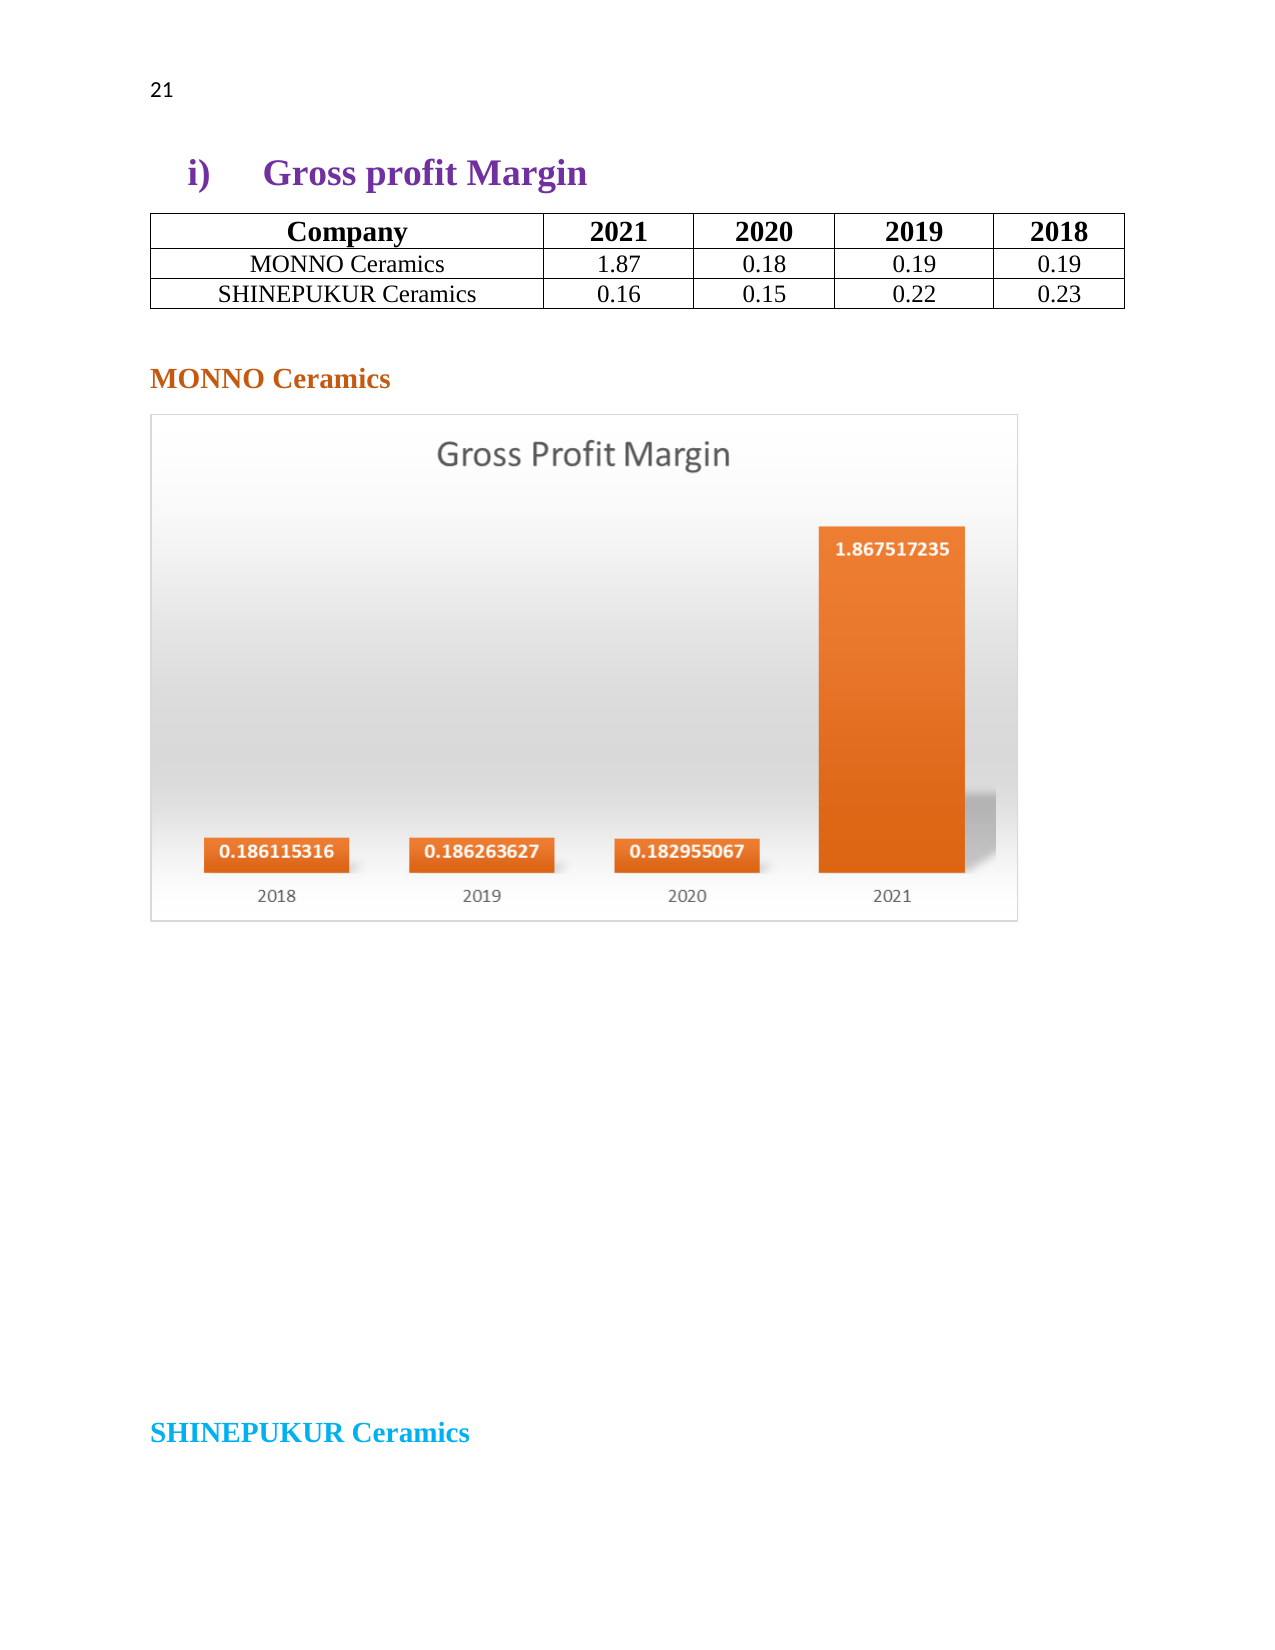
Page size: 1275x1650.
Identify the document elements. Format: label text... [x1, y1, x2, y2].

table_cell 0.18 [694, 249, 834, 278]
table_cell 0.15 [694, 279, 834, 307]
table_cell 0.19 [994, 249, 1124, 278]
picture [150, 414, 1019, 922]
table_cell 0.19 [835, 249, 993, 278]
text SHINEPUKUR Ceramics [150, 1415, 1125, 1449]
table_cell 0.22 [835, 279, 993, 307]
table_header 2020 [694, 214, 834, 248]
table_header 2019 [835, 214, 993, 248]
table_header 2018 [994, 214, 1124, 248]
table_cell 0.23 [994, 279, 1124, 307]
table_cell SHINEPUKUR Ceramics [151, 279, 543, 307]
table_cell MONNO Ceramics [151, 249, 543, 278]
list Gross profit Margin [187, 150, 1125, 193]
table_header 2021 [544, 214, 693, 248]
table_cell 1.87 [544, 249, 693, 278]
table_cell 0.16 [544, 279, 693, 307]
table_header Company [151, 214, 543, 248]
text MONNO Ceramics [150, 361, 1125, 395]
